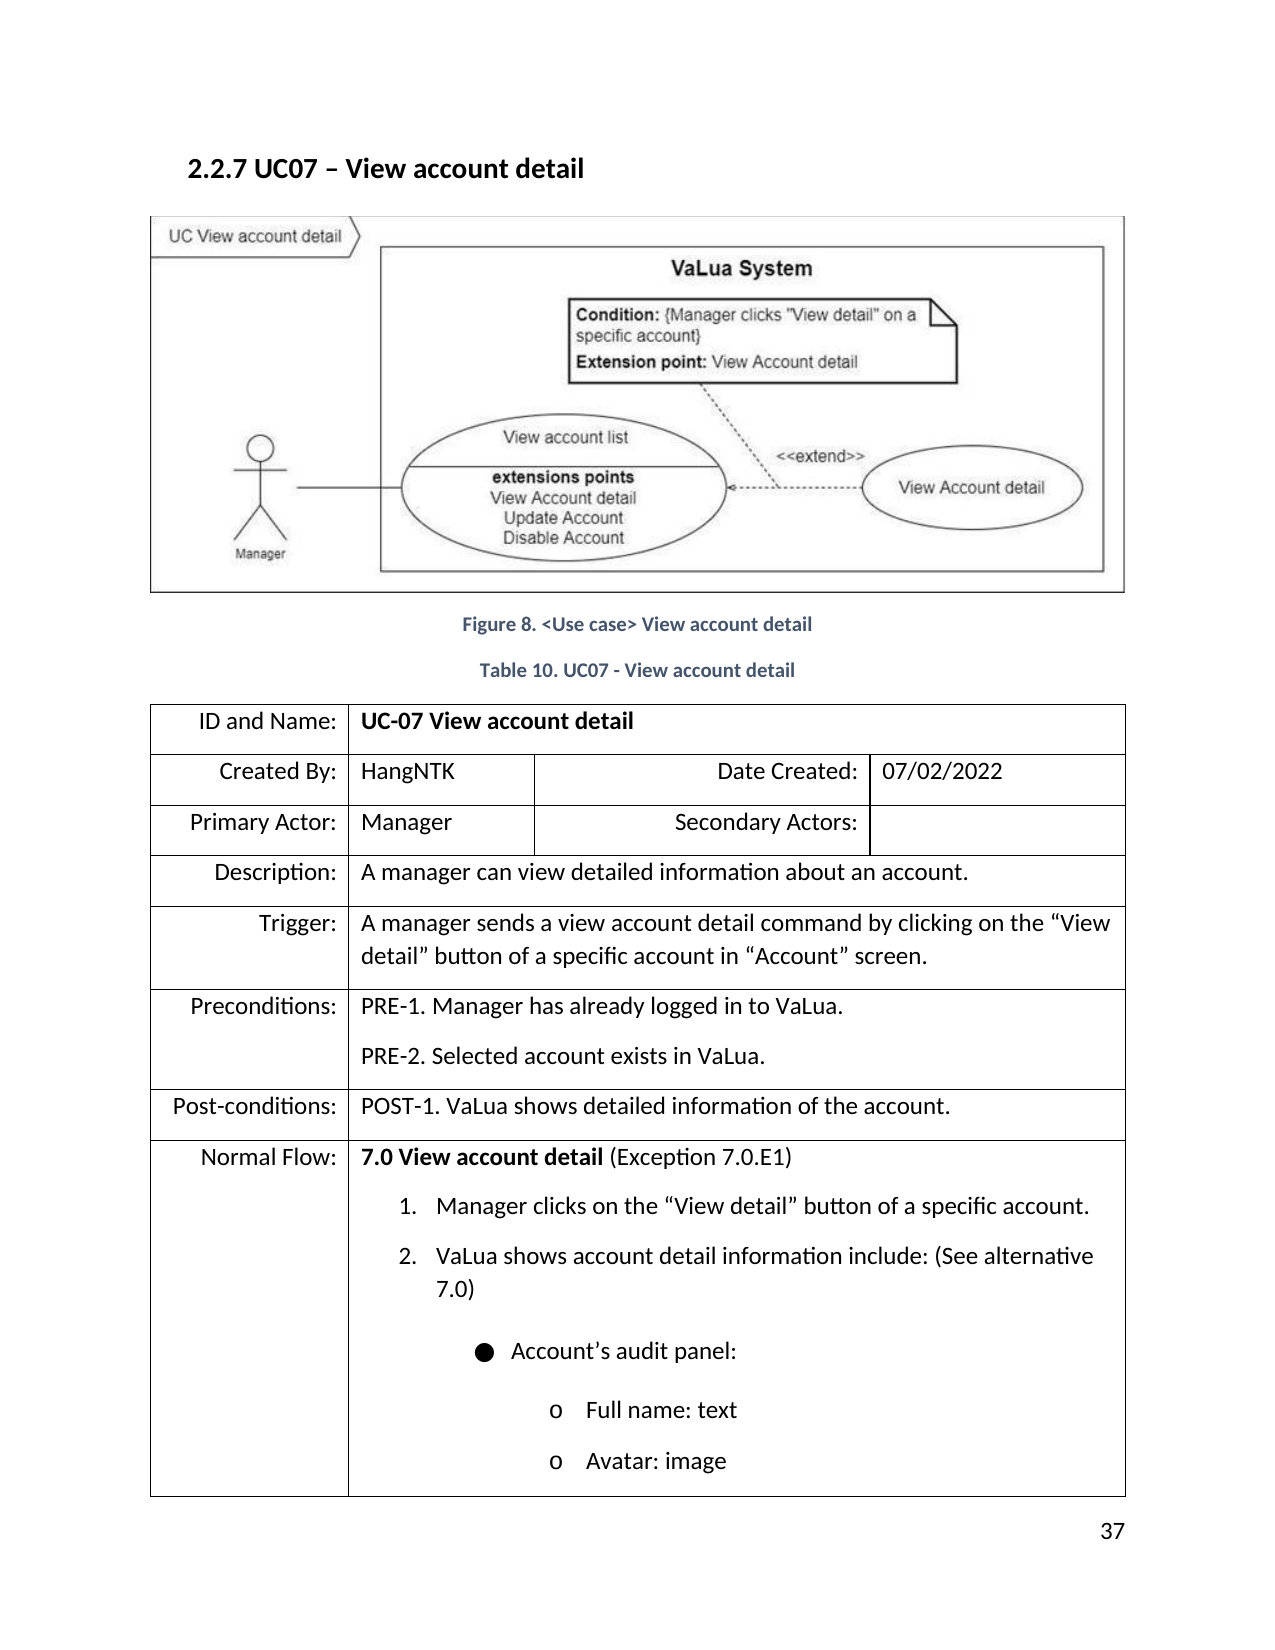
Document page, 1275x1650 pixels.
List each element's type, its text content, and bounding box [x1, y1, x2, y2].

table_header ID and Name: [151, 705, 348, 754]
table_cell 07/02/2022 [871, 755, 1125, 805]
table_cell Preconditions: [151, 990, 348, 1089]
table_cell Created By: [151, 755, 348, 805]
table_cell Description: [151, 856, 348, 906]
table_cell POST-1. VaLua shows detailed information of the account. [349, 1090, 1125, 1140]
table_cell PRE-1. Manager has already logged in to VaLua. PRE-2. Selected account exists in VaLua. [349, 990, 1125, 1089]
table_cell HangNTK [349, 755, 534, 805]
table_cell Primary Actor: [151, 806, 348, 855]
table_cell Date Created: [535, 755, 869, 805]
table_cell [871, 806, 1125, 855]
table_header UC-07 View account detail [349, 705, 1125, 754]
table_cell Trigger: [151, 907, 348, 989]
table_cell A manager can view detailed information about an account. [349, 856, 1125, 906]
table_cell Secondary Actors: [535, 806, 869, 855]
table_cell Manager [349, 806, 534, 855]
table_cell A manager sends a view account detail command by clicking on the “View detail” button of a specific account in “Account” screen. [349, 907, 1125, 989]
table_cell Normal Flow: [151, 1141, 348, 1496]
text Figure 8. <Use case> View account detail [150, 611, 1125, 637]
subtitle 2.2.7 UC07 – View account detail [187, 150, 1125, 186]
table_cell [349, 1141, 1125, 1496]
picture [150, 216, 1125, 593]
text Table 10. UC07 - View account detail [150, 657, 1125, 683]
table_cell Post-conditions: [151, 1090, 348, 1140]
